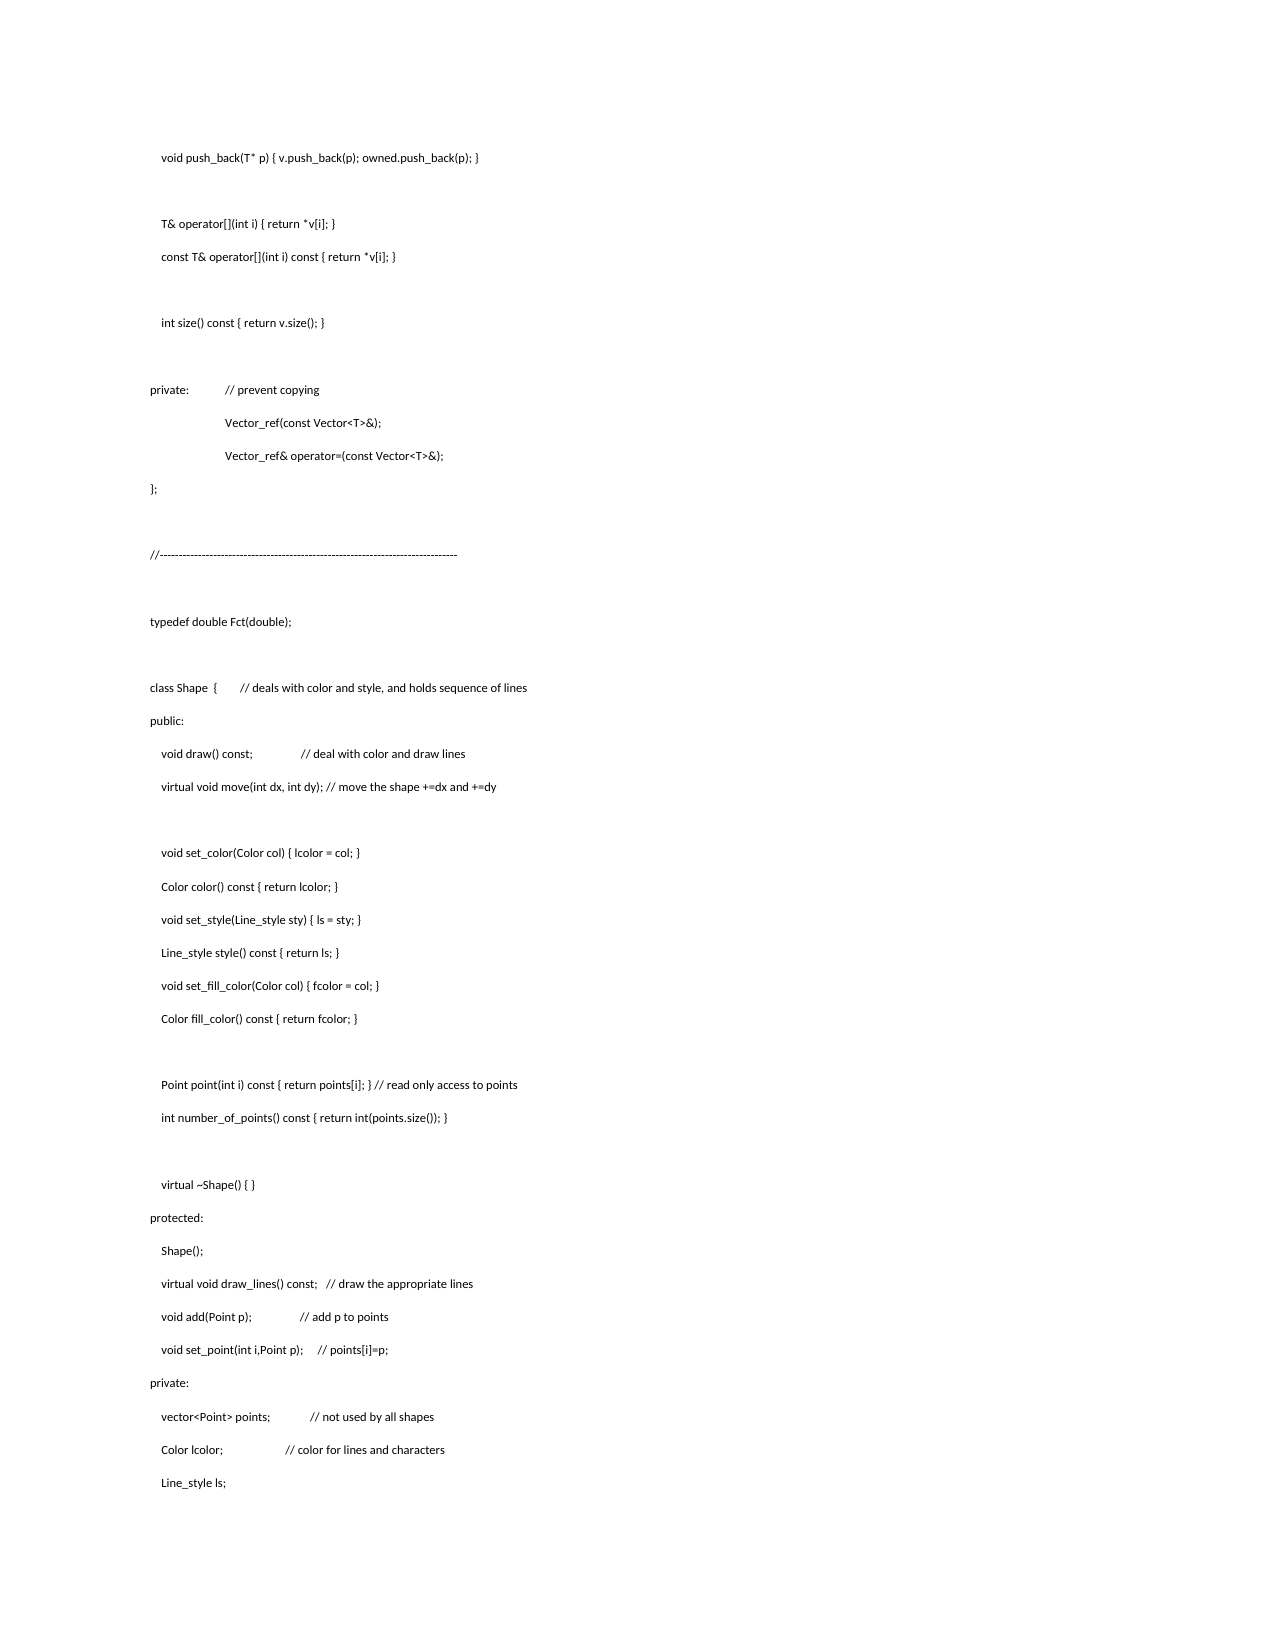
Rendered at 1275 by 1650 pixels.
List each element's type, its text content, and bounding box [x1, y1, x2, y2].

text private: [150, 1376, 1125, 1391]
text Color color() const { return lcolor; } [150, 879, 1125, 894]
text Shape(); [150, 1243, 1125, 1258]
text void push_back(T* p) { v.push_back(p); owned.push_back(p); } [150, 150, 1125, 165]
text class Shape { // deals with color and style, and holds sequence of lines [150, 680, 1125, 695]
text virtual void move(int dx, int dy); // move the shape +=dx and +=dy [150, 779, 1125, 795]
text const T& operator[](int i) const { return *v[i]; } [150, 249, 1125, 265]
text Color lcolor; // color for lines and characters [150, 1442, 1125, 1457]
text private: // prevent copying [150, 382, 1125, 397]
text void draw() const; // deal with color and draw lines [150, 746, 1125, 762]
text public: [150, 713, 1125, 728]
text typedef double Fct(double); [150, 614, 1125, 629]
text void set_style(Line_style sty) { ls = sty; } [150, 912, 1125, 927]
text void set_fill_color(Color col) { fcolor = col; } [150, 978, 1125, 993]
text int size() const { return v.size(); } [150, 316, 1125, 331]
text vector<Point> points; // not used by all shapes [150, 1409, 1125, 1424]
text virtual void draw_lines() const; // draw the appropriate lines [150, 1276, 1125, 1292]
text void add(Point p); // add p to points [150, 1309, 1125, 1325]
text protected: [150, 1210, 1125, 1225]
text }; [150, 481, 1125, 497]
text Line_style style() const { return ls; } [150, 945, 1125, 960]
text int number_of_points() const { return int(points.size()); } [150, 1111, 1125, 1126]
text Color fill_color() const { return fcolor; } [150, 1011, 1125, 1027]
text Vector_ref& operator=(const Vector<T>&); [150, 448, 1125, 463]
text //------------------------------------------------------------------------------ [150, 547, 1125, 563]
text Line_style ls; [150, 1475, 1125, 1490]
text T& operator[](int i) { return *v[i]; } [150, 216, 1125, 232]
text virtual ~Shape() { } [150, 1177, 1125, 1192]
text Point point(int i) const { return points[i]; } // read only access to points [150, 1077, 1125, 1093]
text void set_color(Color col) { lcolor = col; } [150, 846, 1125, 861]
text Vector_ref(const Vector<T>&); [150, 415, 1125, 430]
text void set_point(int i,Point p); // points[i]=p; [150, 1342, 1125, 1358]
